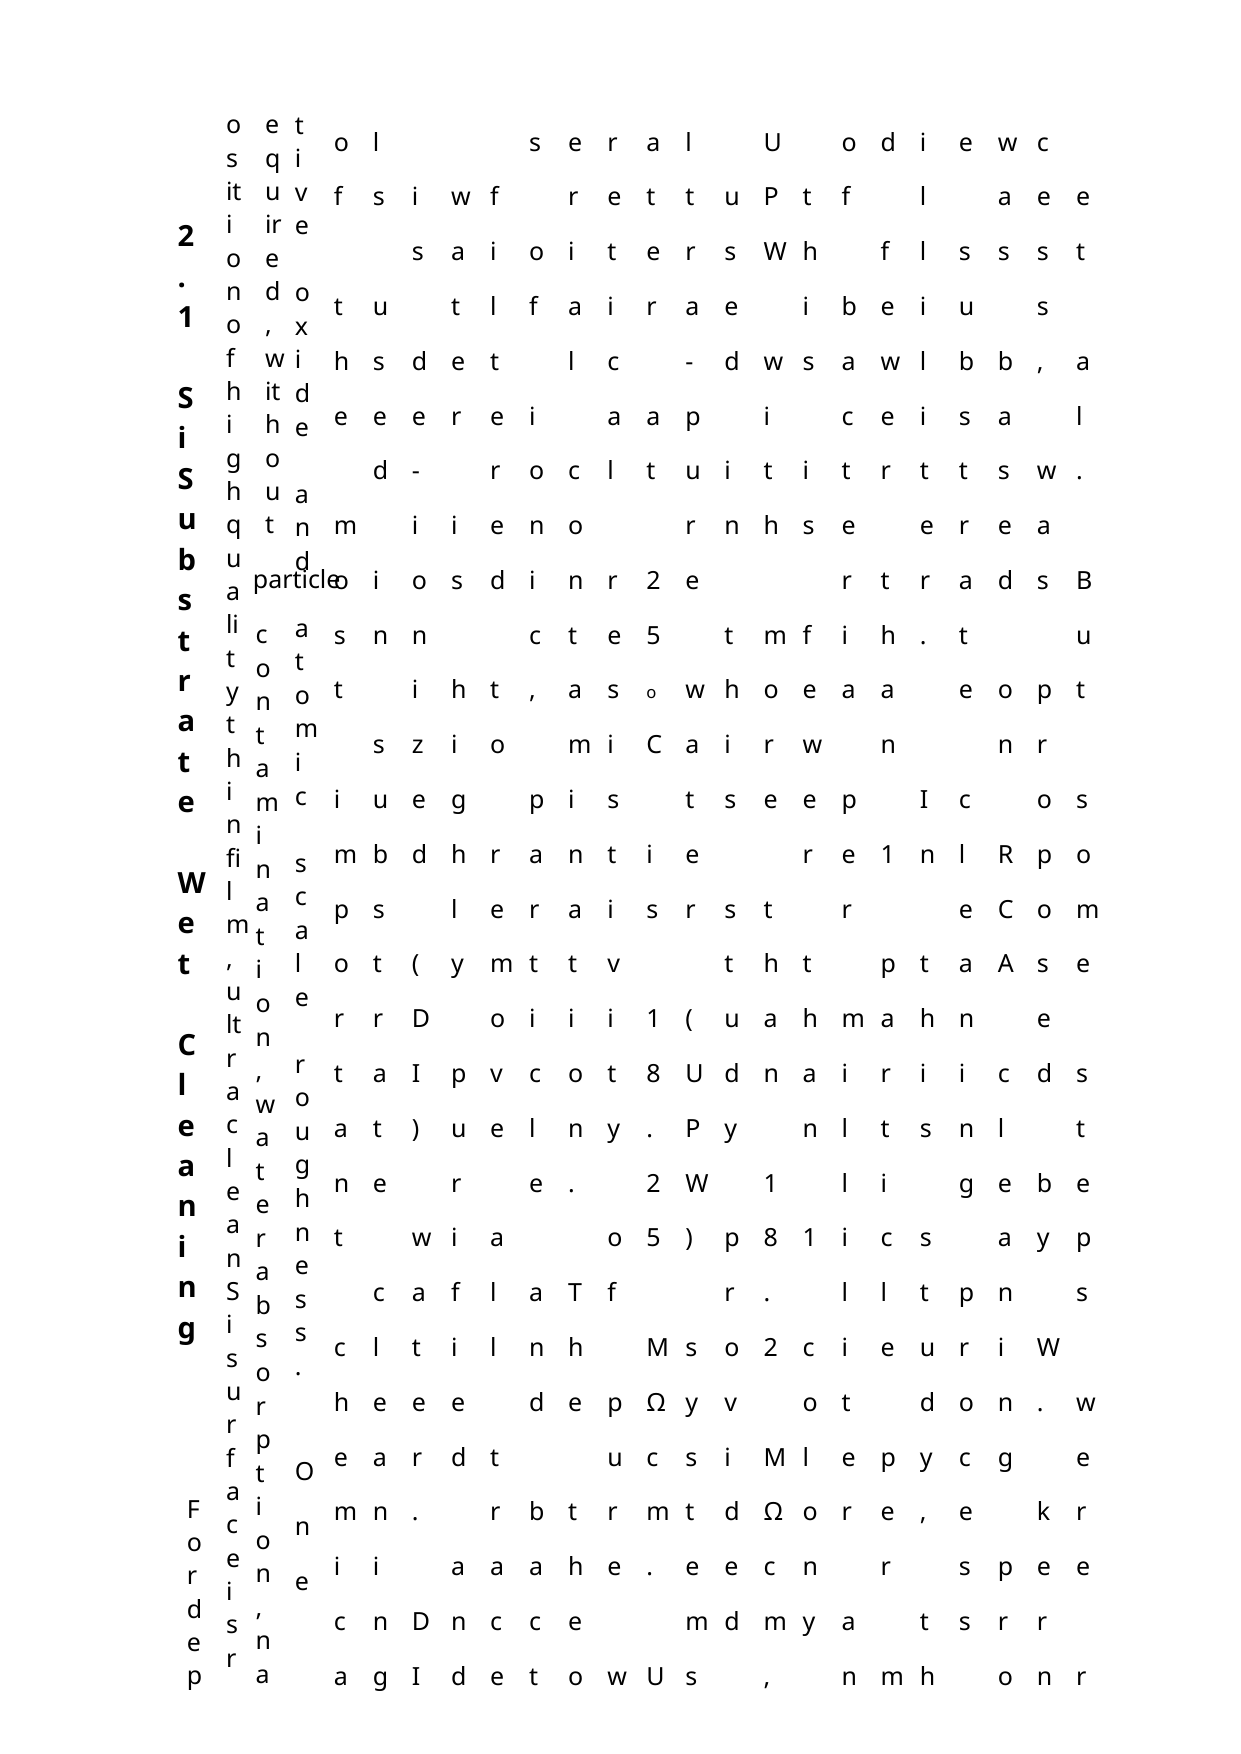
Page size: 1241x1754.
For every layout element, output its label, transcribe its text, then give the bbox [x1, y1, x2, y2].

table_header particle [229, 556, 267, 602]
